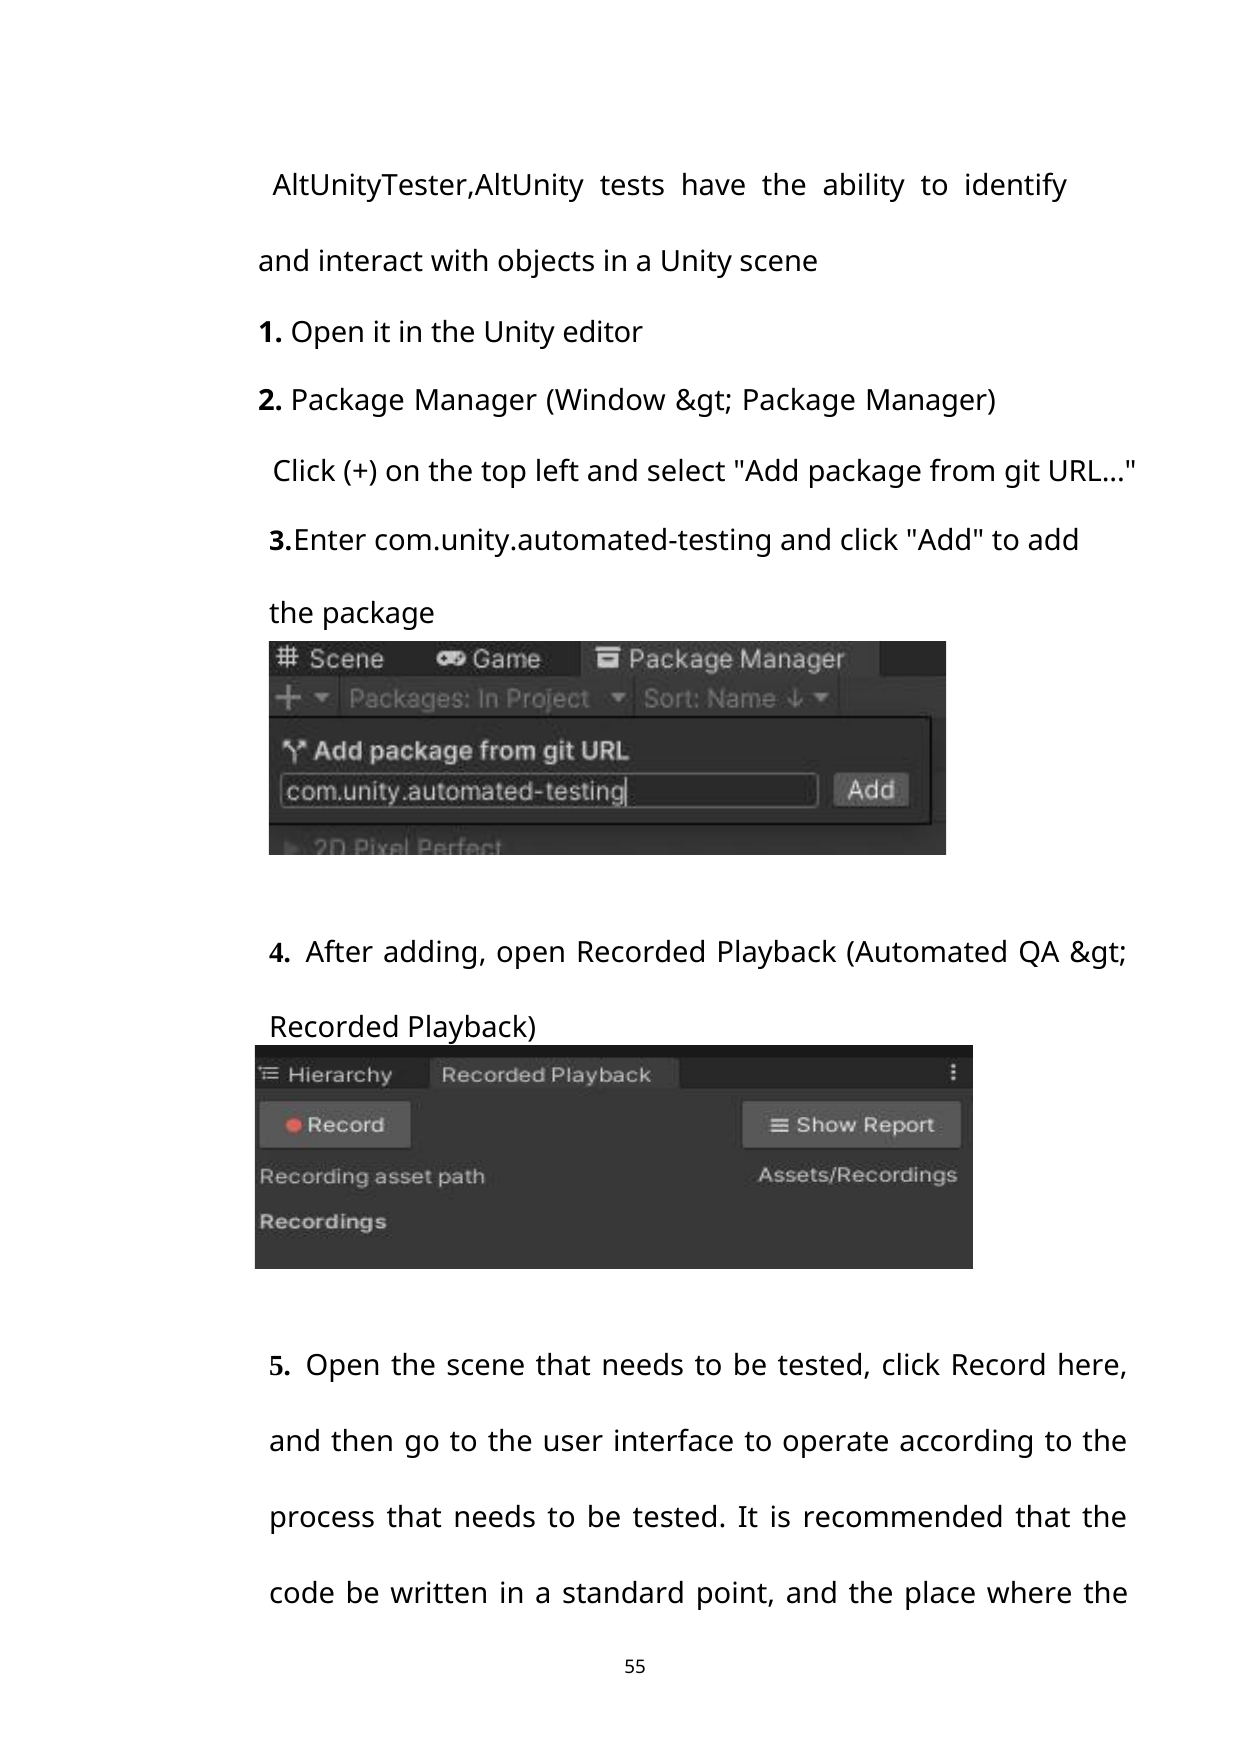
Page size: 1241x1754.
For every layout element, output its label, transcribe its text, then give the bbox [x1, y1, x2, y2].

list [269, 1345, 1128, 1612]
picture [268, 641, 947, 855]
text AltUnityTester,AltUnity tests have the ability to identify and interact with objects in a Unity scene [258, 164, 1128, 280]
list Enter com.unity.automated-testing and click "Add" to add the package [269, 519, 1128, 632]
list Open it in the Unity editor [258, 316, 1166, 350]
text Click (+) on the top left and select "Add package from git URL..." [272, 450, 1166, 489]
list Package Manager (Window &gt; Package Manager) [258, 379, 1166, 419]
list After adding, open Recorded Playback (Automated QA &gt; Recorded Playback) [269, 931, 1128, 1046]
picture [254, 1045, 973, 1269]
